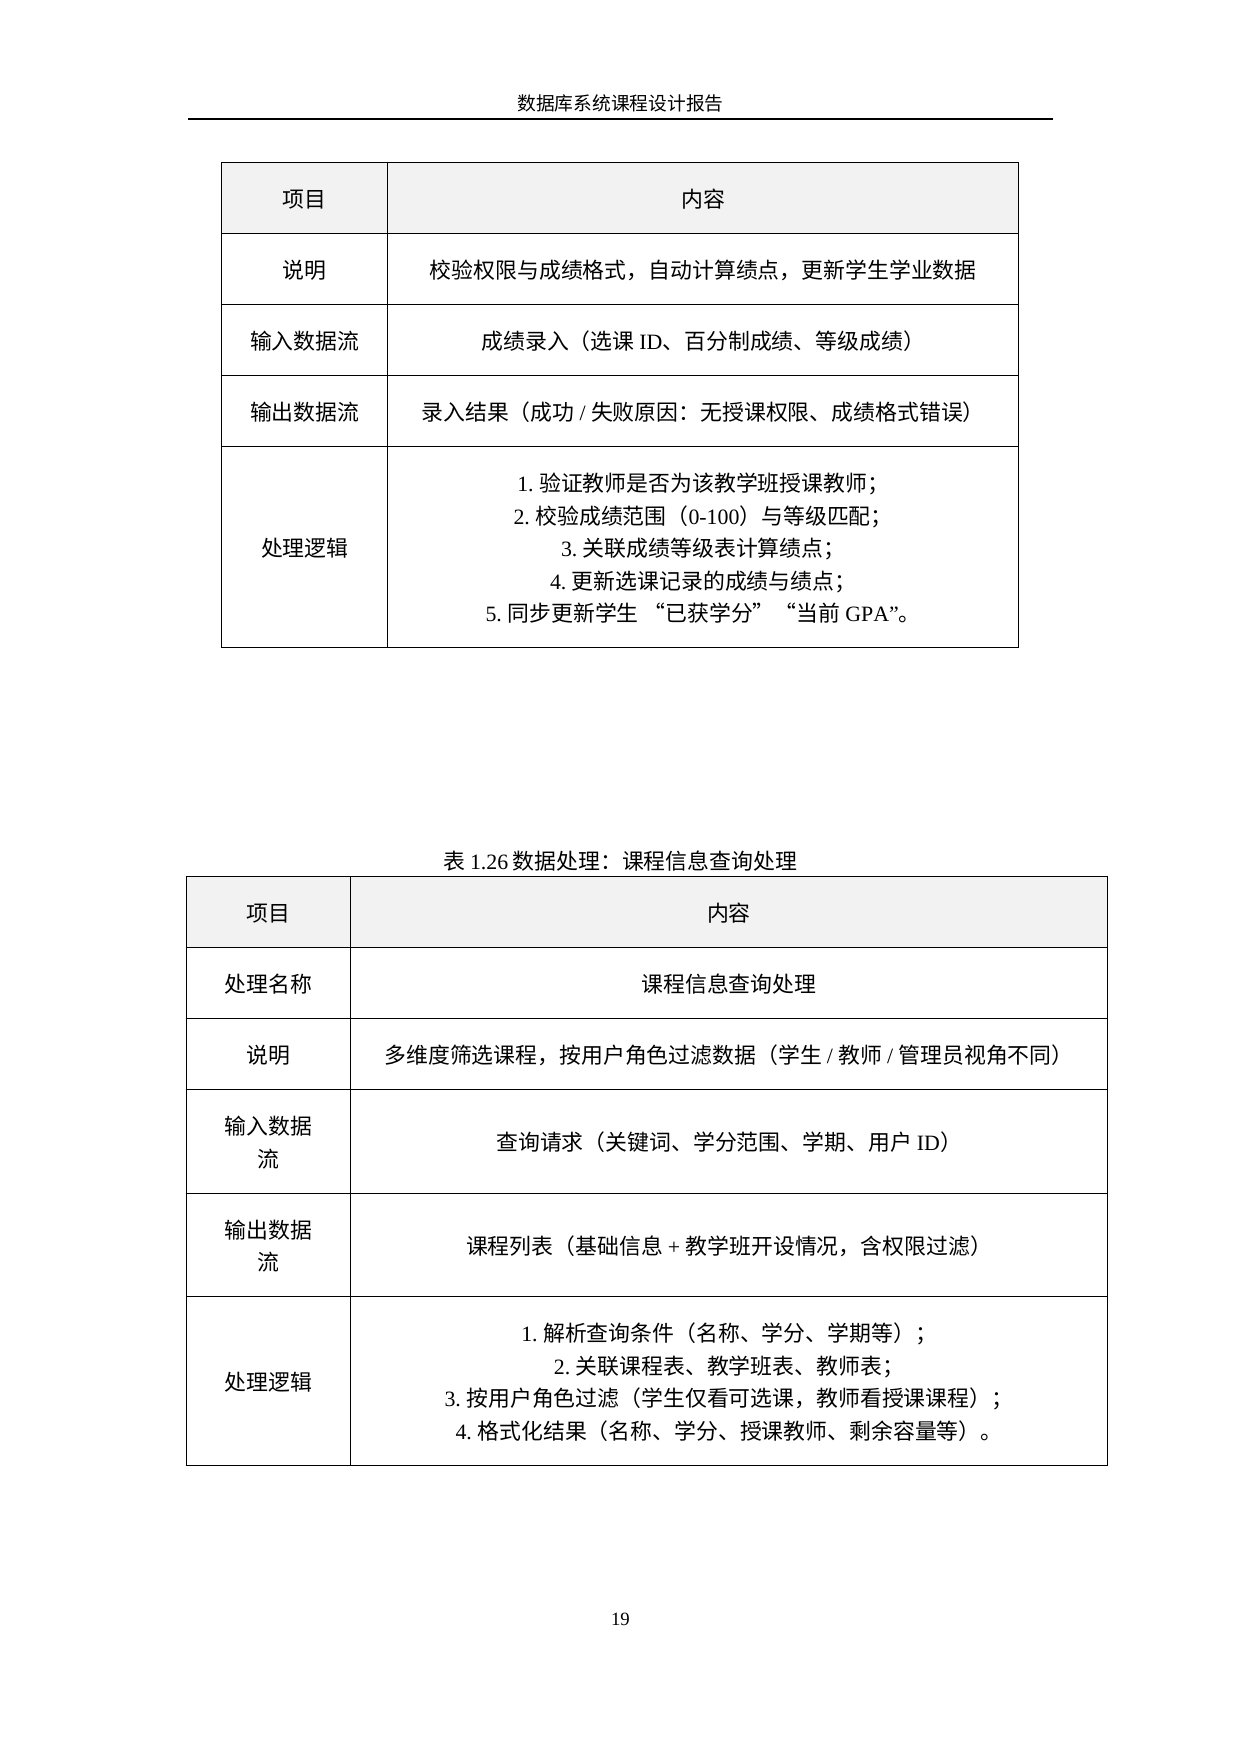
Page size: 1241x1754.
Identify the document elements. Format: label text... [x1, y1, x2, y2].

table_header 内容 [351, 877, 1107, 947]
table_cell 课程列表（基础信息 + 教学班开设情况，含权限过滤） [351, 1194, 1107, 1296]
table_cell 录入结果（成功 / 失败原因：无授课权限、成绩格式错误） [388, 376, 1018, 446]
table_header 项目 [222, 163, 387, 233]
table_cell 查询请求（关键词、学分范围、学期、用户 ID） [351, 1090, 1107, 1192]
table_cell 输出数据流 [187, 1194, 350, 1296]
table_cell 1. 解析查询条件（名称、学分、学期等）； 2. 关联课程表、教学班表、教师表； 3. 按用户角色过滤（学生仅看可选课，教师看授课课程）； 4. 格式化结果（名称、学分、授课教师、剩余容量等）。 [351, 1297, 1107, 1464]
table_cell 1. 验证教师是否为该教学班授课教师； 2. 校验成绩范围（0-100）与等级匹配； 3. 关联成绩等级表计算绩点； 4. 更新选课记录的成绩与绩点； 5. 同步更新学生 “已获学分”“当前 GPA”。 [388, 447, 1018, 647]
table_cell 处理逻辑 [222, 447, 387, 647]
table_cell 成绩录入（选课 ID、百分制成绩、等级成绩） [388, 305, 1018, 375]
table_cell 输入数据流 [187, 1090, 350, 1192]
table_cell 说明 [187, 1019, 350, 1089]
text 表1.26数据处理：课程信息查询处理 [187, 843, 1053, 876]
table_cell 校验权限与成绩格式，自动计算绩点，更新学生学业数据 [388, 234, 1018, 304]
table_header 内容 [388, 163, 1018, 233]
table_cell 输入数据流 [222, 305, 387, 375]
table_cell 多维度筛选课程，按用户角色过滤数据（学生 / 教师 / 管理员视角不同） [351, 1019, 1107, 1089]
table_cell 输出数据流 [222, 376, 387, 446]
table_cell 处理逻辑 [187, 1297, 350, 1464]
table_cell 课程信息查询处理 [351, 948, 1107, 1018]
table_cell 说明 [222, 234, 387, 304]
table_header 项目 [187, 877, 350, 947]
table_cell 处理名称 [187, 948, 350, 1018]
